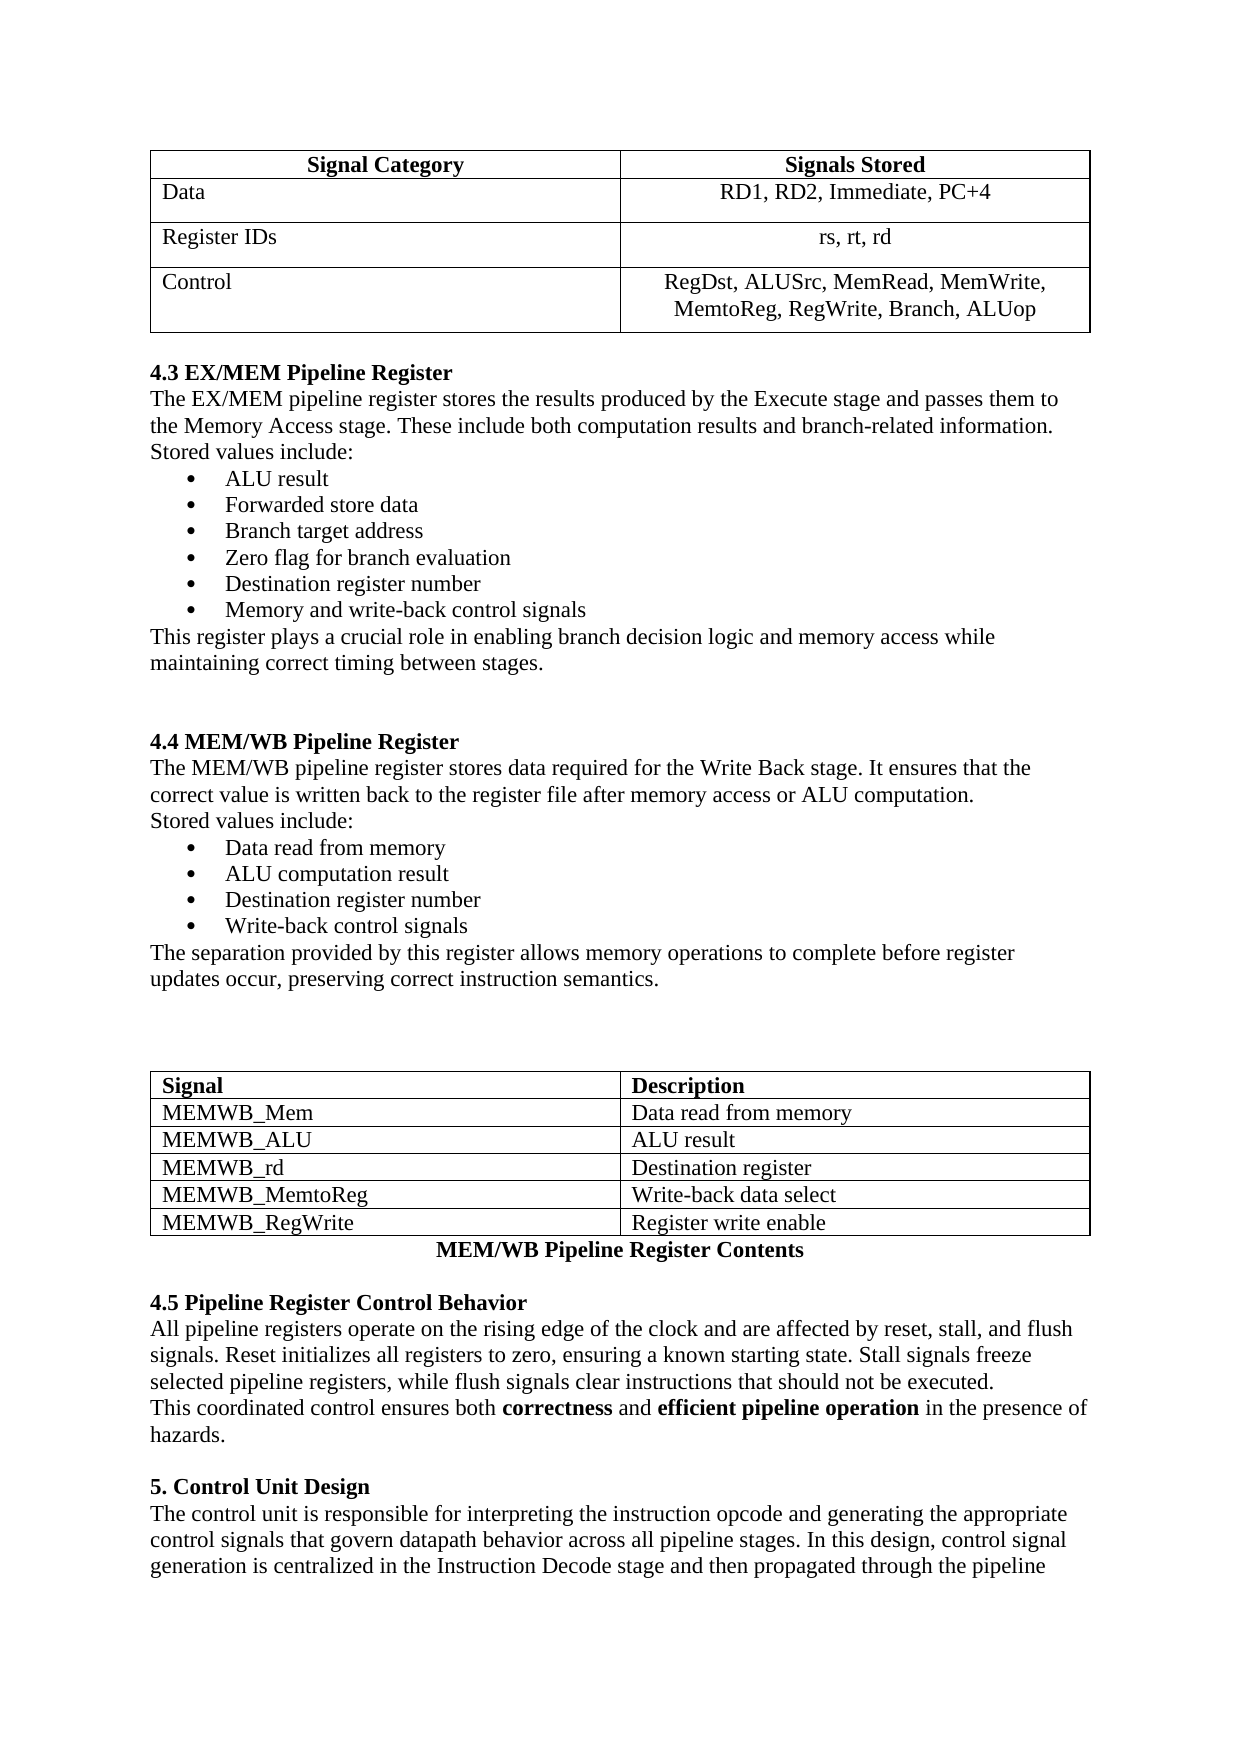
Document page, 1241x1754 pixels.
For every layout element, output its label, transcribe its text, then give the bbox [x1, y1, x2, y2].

text 4.5 Pipeline Register Control Behavior [150, 1289, 1090, 1315]
list Destination register number [187, 886, 1090, 913]
text 5. Control Unit Design [150, 1473, 1090, 1500]
table_header Signal [151, 1072, 620, 1098]
table_cell RD1, RD2, Immediate, PC+4 [621, 179, 1089, 222]
list Data read from memory [187, 833, 1090, 860]
text 4.3 EX/MEM Pipeline Register [150, 359, 1090, 386]
table_cell MEMWB_Mem [151, 1099, 620, 1126]
table_cell Control [151, 268, 620, 332]
table_cell Write-back data select [621, 1181, 1089, 1208]
list Zero flag for branch evaluation [187, 544, 1090, 570]
table_cell RegDst, ALUSrc, MemRead, MemWrite, MemtoReg, RegWrite, Branch, ALUop [621, 268, 1089, 332]
table_cell Data read from memory [621, 1099, 1089, 1126]
table_cell Data [151, 179, 620, 222]
table_cell MEMWB_MemtoReg [151, 1181, 620, 1208]
text This coordinated control ensures both correctness and efficient pipeline operation in the presence of hazards. [150, 1394, 1090, 1447]
list Branch target address [187, 517, 1090, 544]
table_header Signals Stored [621, 151, 1089, 177]
text Stored values include: [150, 807, 1090, 833]
table_cell Register write enable [621, 1209, 1089, 1235]
text The EX/MEM pipeline register stores the results produced by the Execute stage and passes them to the Memory Access stage. These include both computation results and branch-related information. [150, 386, 1090, 438]
list ALU computation result [187, 860, 1090, 886]
text This register plays a crucial role in enabling branch decision logic and memory access while maintaining correct timing between stages. [150, 623, 1090, 675]
text The MEM/WB pipeline register stores data required for the Write Back stage. It ensures that the correct value is written back to the register file after memory access or ALU computation. [150, 754, 1090, 807]
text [150, 1500, 1090, 1579]
text Stored values include: [150, 438, 1090, 464]
table_cell ALU result [621, 1127, 1089, 1153]
text MEM/WB Pipeline Register Contents [150, 1236, 1090, 1262]
list Destination register number [187, 570, 1090, 596]
text 4.4 MEM/WB Pipeline Register [150, 728, 1090, 754]
text The separation provided by this register allows memory operations to complete before register updates occur, preserving correct instruction semantics. [150, 939, 1090, 992]
table_header Signal Category [151, 151, 620, 177]
table_cell Destination register [621, 1154, 1089, 1180]
table_cell MEMWB_RegWrite [151, 1209, 620, 1235]
list ALU result [187, 464, 1090, 491]
table_header Description [621, 1072, 1089, 1098]
table_cell MEMWB_rd [151, 1154, 620, 1180]
table_cell Register IDs [151, 223, 620, 267]
list Forwarded store data [187, 491, 1090, 517]
table_cell MEMWB_ALU [151, 1127, 620, 1153]
table_cell rs, rt, rd [621, 223, 1089, 267]
list Write-back control signals [187, 913, 1090, 939]
text All pipeline registers operate on the rising edge of the clock and are affected by reset, stall, and flush signals. Reset initializes all registers to zero, ensuring a known starting state. Stall signals freeze selected pipeline registers, while flush signals clear instructions that should not be executed. [150, 1315, 1090, 1394]
list Memory and write-back control signals [187, 596, 1090, 623]
